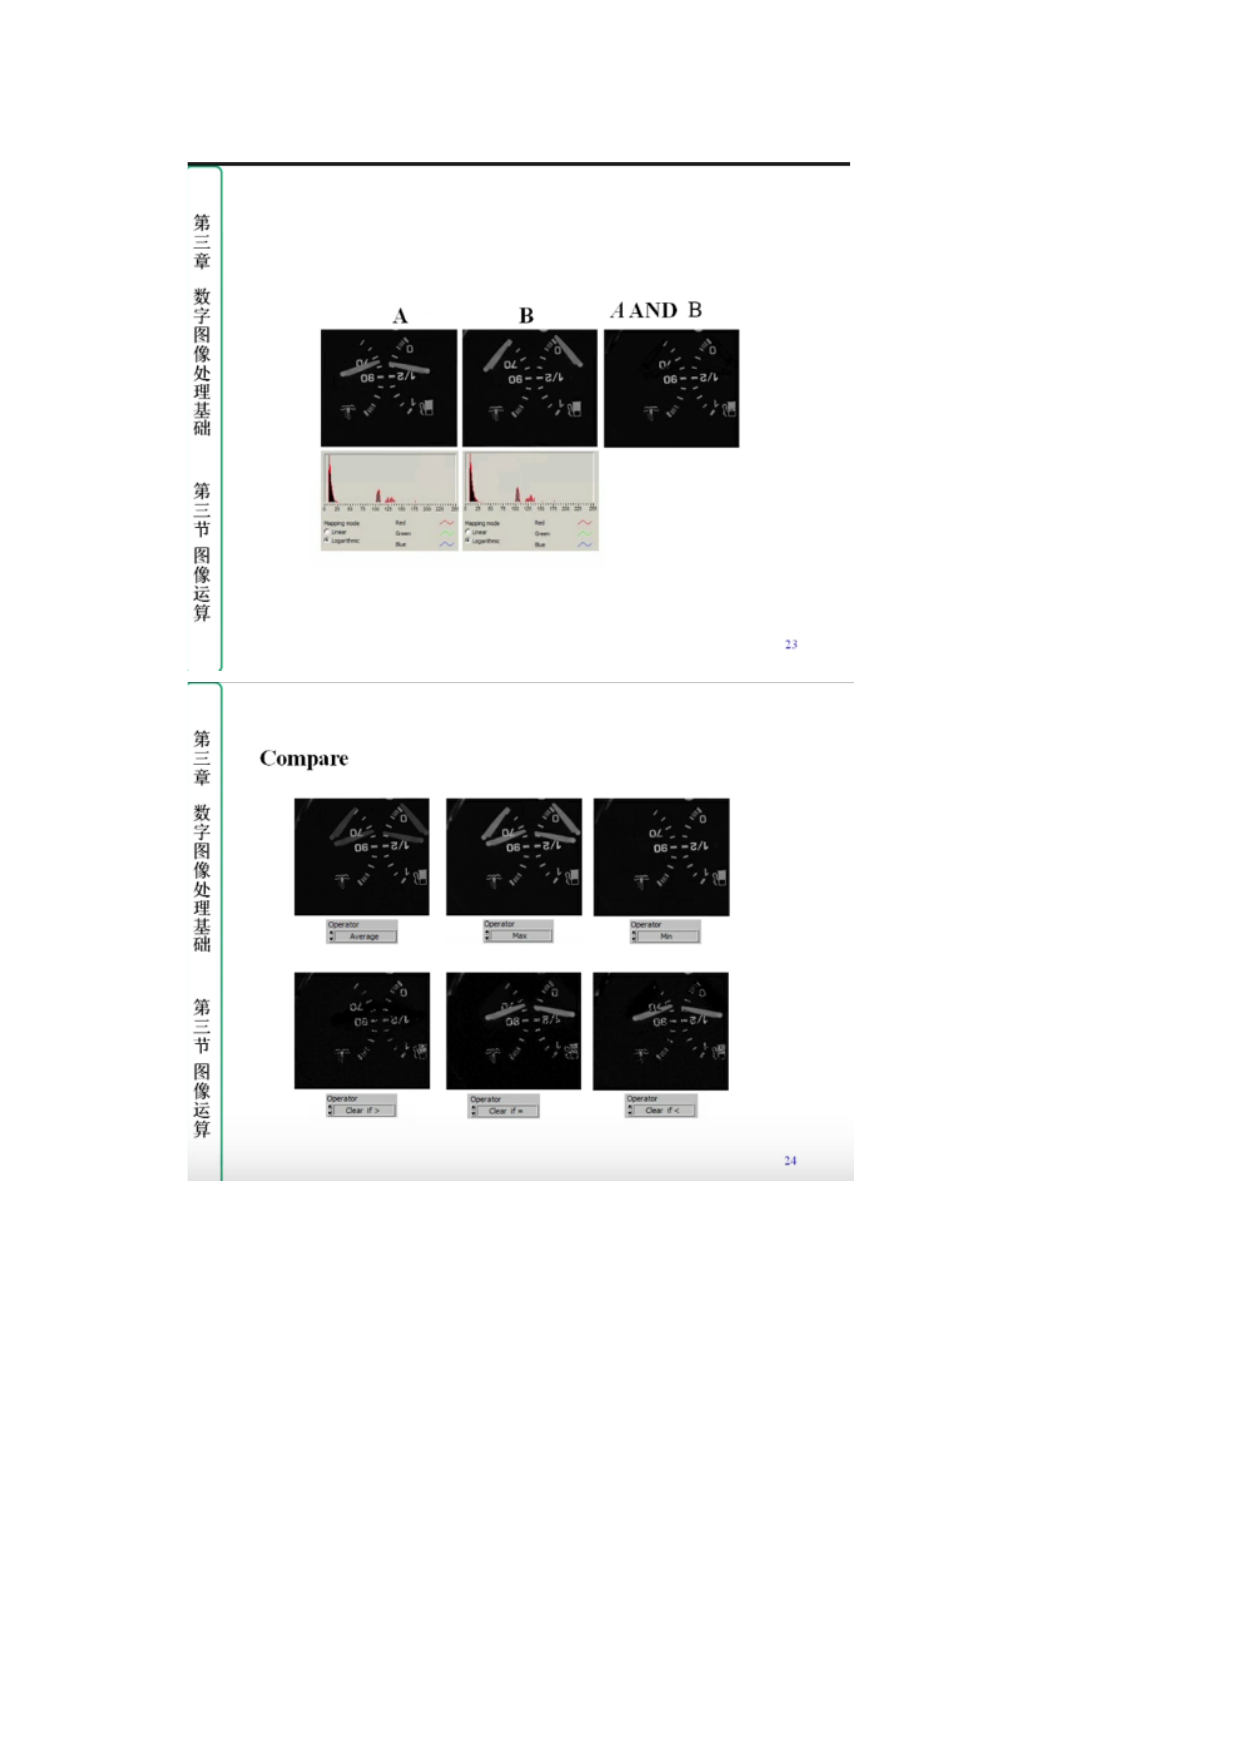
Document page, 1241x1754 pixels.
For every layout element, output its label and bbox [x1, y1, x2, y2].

picture [187, 682, 854, 1181]
picture [187, 162, 851, 671]
